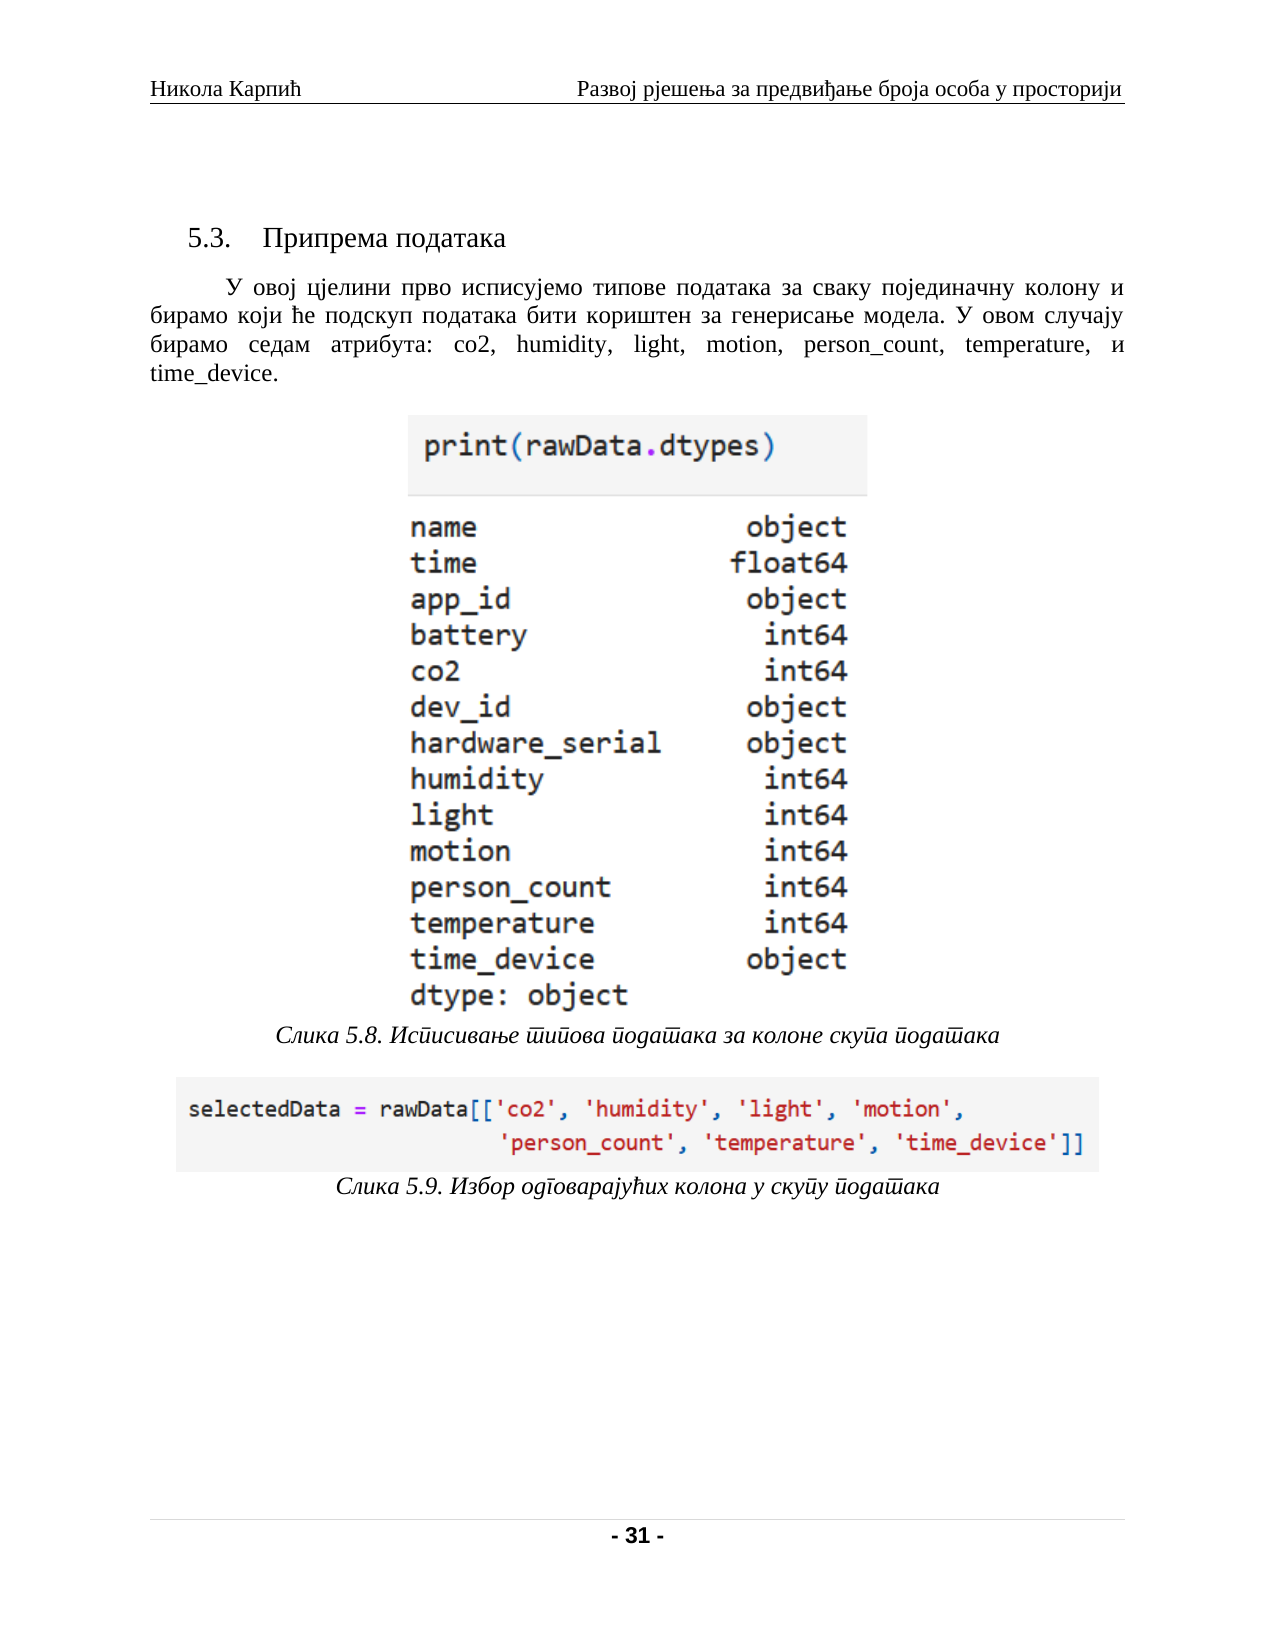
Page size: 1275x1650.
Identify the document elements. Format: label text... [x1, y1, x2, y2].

picture [176, 1077, 1100, 1172]
subtitle Припрема података [187, 221, 1125, 254]
text У овој цјелини прво исписујемо типове података за сваку појединачну колону и бирамо који ће подскуп података бити кориштен за генерисање модела. У овом случају бирамо седам атрибута: co2, humidity, light, motion, person_count, temperature, и time_device. [150, 272, 1125, 387]
text Слика 5.8. Исписивање типова података за колоне скупа података [150, 1020, 1125, 1049]
picture [407, 415, 868, 1021]
text Слика 5.9. Избор одговарајућих колона у скупу података [150, 1171, 1125, 1200]
